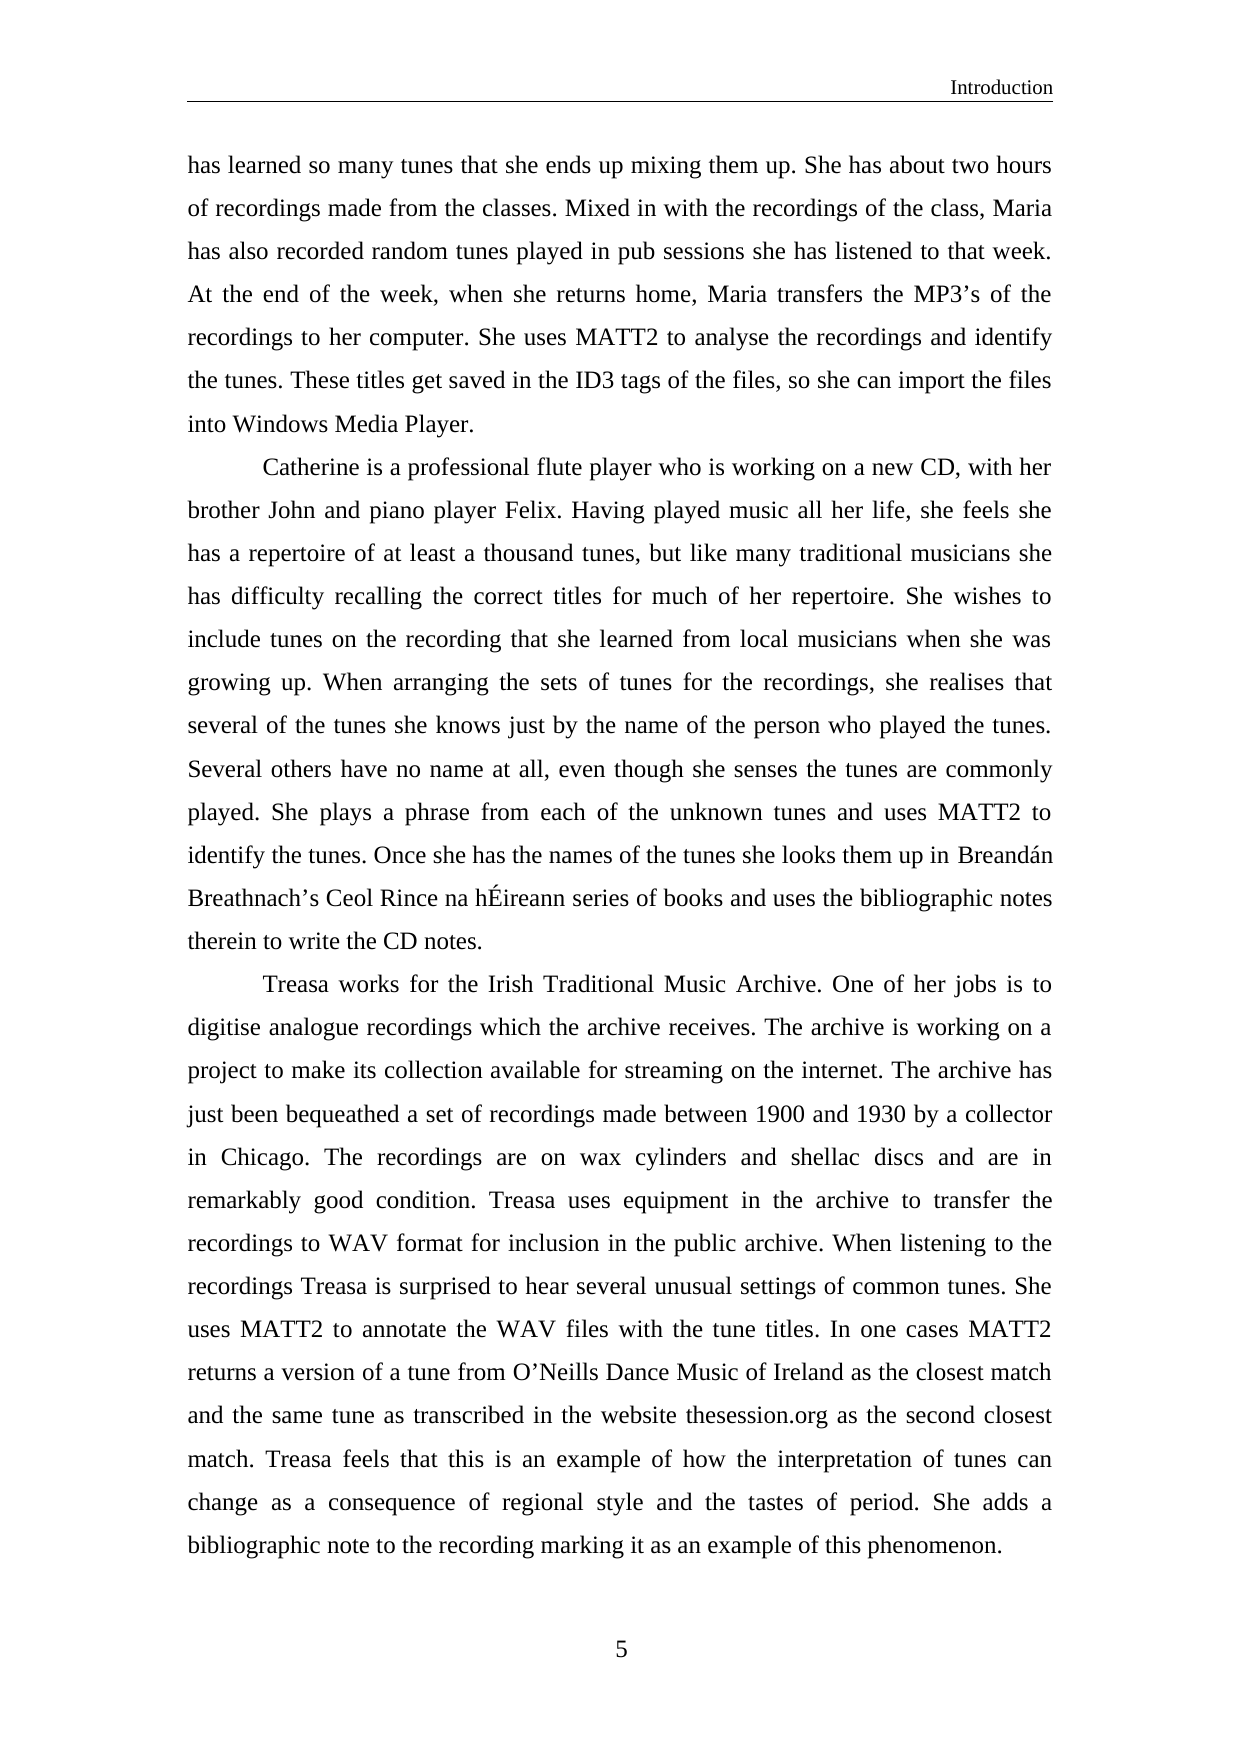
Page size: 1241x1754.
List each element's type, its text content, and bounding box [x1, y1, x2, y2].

text Treasa works for the Irish Traditional Music Archive. One of her jobs is to digitise analogue recordings which the archive receives. The archive is working on a project to make its collection available for streaming on the internet. The archive has just been bequeathed a set of recordings made between 1900 and 1930 by a collector in Chicago. The recordings are on wax cylinders and shellac discs and are in remarkably good condition. Treasa uses equipment in the archive to transfer the recordings to WAV format for inclusion in the public archive. When listening to the recordings Treasa is surprised to hear several unusual settings of common tunes. She uses MATT2 to annotate the WAV files with the tune titles. In one cases MATT2 returns a version of a tune from O’Neills Dance Music of Ireland as the closest match and the same tune as transcribed in the website thesession.org as the second closest match. Treasa feels that this is an example of how the interpretation of tunes can change as a consequence of regional style and the tastes of period. She adds a bibliographic note to the recording marking it as an example of this phenomenon. [187, 969, 1053, 1559]
text Catherine is a professional flute player who is working on a new CD, with her brother John and piano player Felix. Having played music all her life, she feels she has a repertoire of at least a thousand tunes, but like many traditional musicians she has difficulty recalling the correct titles for much of her repertoire. She wishes to include tunes on the recording that she learned from local musicians when she was growing up. When arranging the sets of tunes for the recordings, she realises that several of the tunes she knows just by the name of the person who played the tunes. Several others have no name at all, even though she senses the tunes are commonly played. She plays a phrase from each of the unknown tunes and uses MATT2 to identify the tunes. Once she has the names of the tunes she looks them up in Breandán Breathnach’s Ceol Rince na hÉireann series of books and uses the bibliographic notes therein to write the CD notes. [187, 452, 1053, 955]
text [187, 150, 1053, 437]
